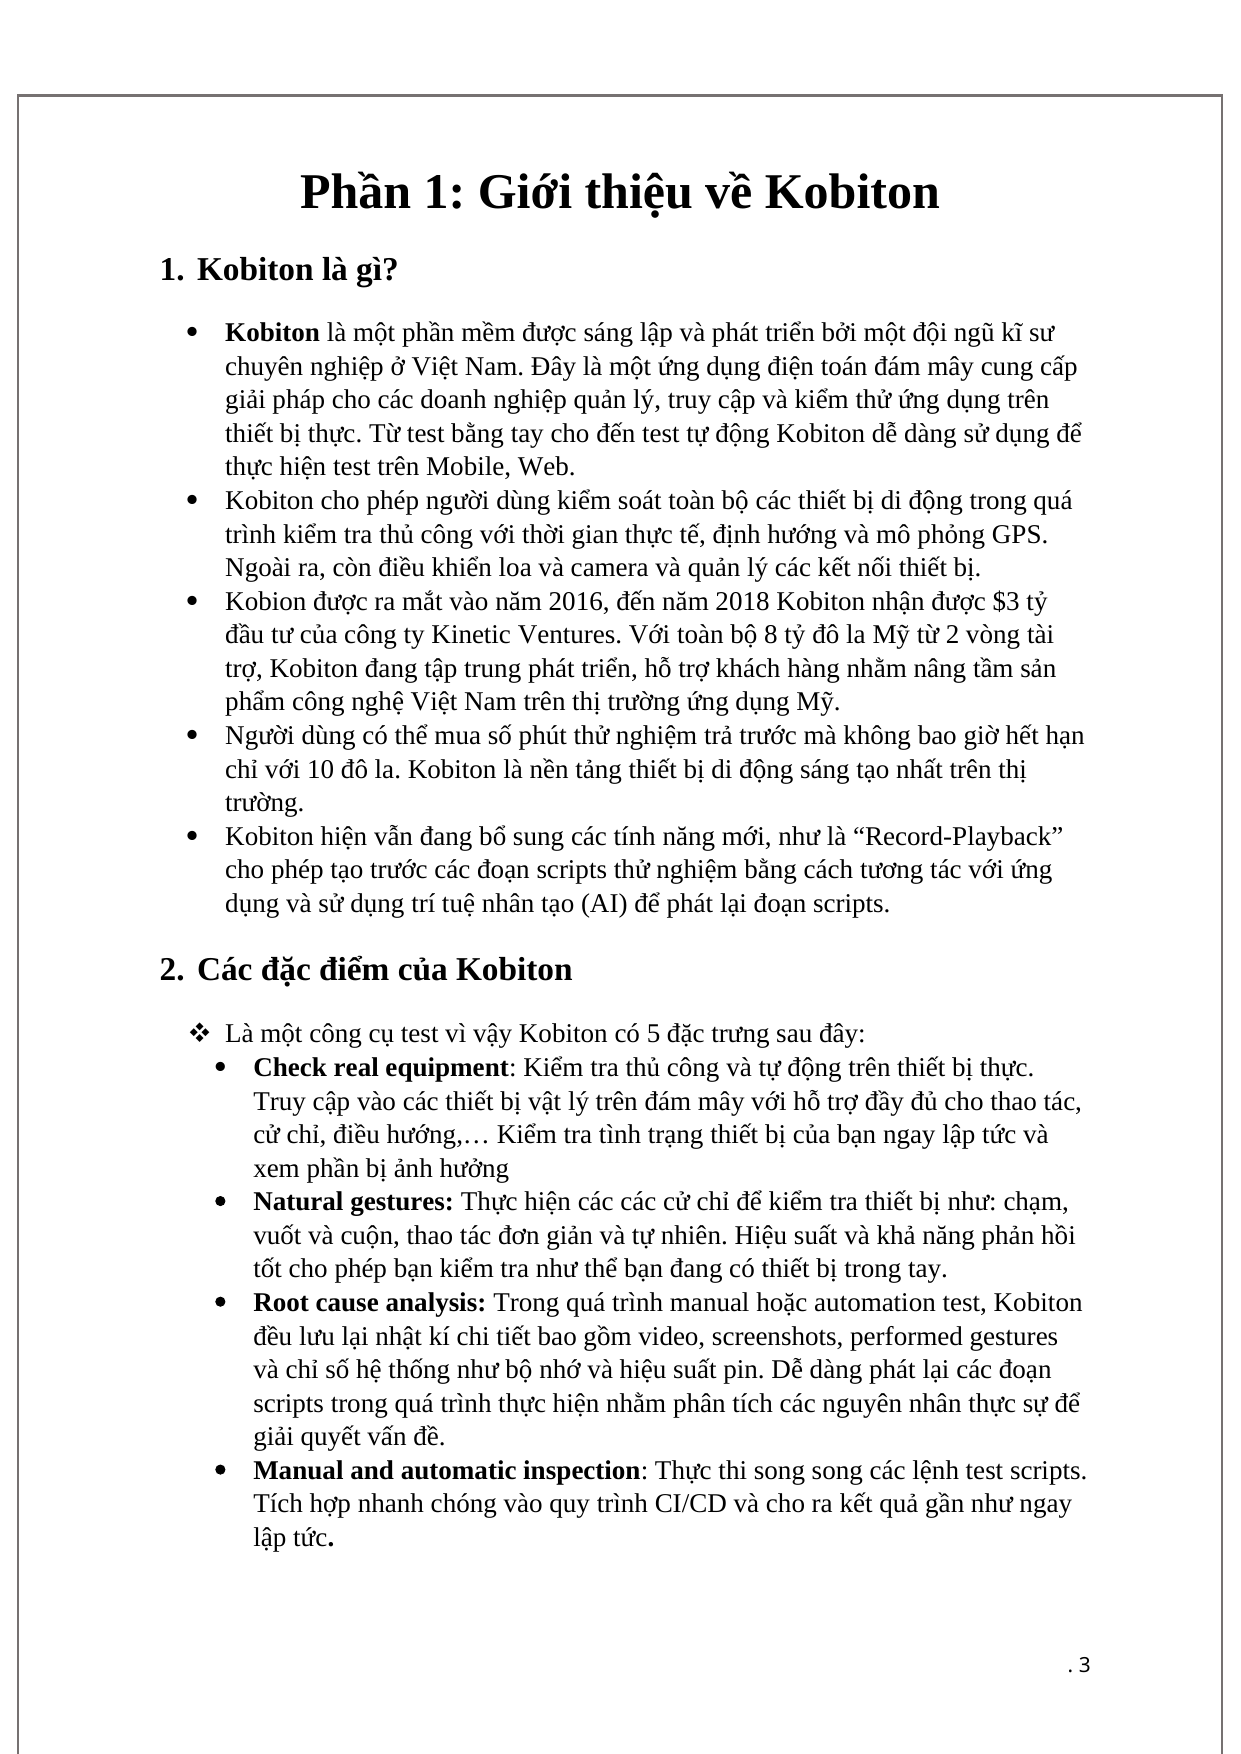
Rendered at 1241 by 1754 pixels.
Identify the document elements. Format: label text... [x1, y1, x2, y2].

subtitle Kobiton là gì? [159, 249, 1090, 287]
list Kobiton là một phần mềm được sáng lập và phát triển bởi một đội ngũ kĩ sư chuyên nghiệp ở Việt Nam. Đây là một ứng dụng điện toán đám mây cung cấp giải pháp cho các doanh nghiệp quản lý, truy cập và kiểm thử ứng dụng trên thiết bị thực. Từ test bằng tay cho đến test tự động Kobiton dễ dàng sử dụng để thực hiện test trên Mobile, Web. [187, 316, 1090, 482]
list Kobiton hiện vẫn đang bổ sung các tính năng mới, như là “Record-Playback” cho phép tạo trước các đoạn scripts thử nghiệm bằng cách tương tác với ứng dụng và sử dụng trí tuệ nhân tạo (AI) để phát lại đoạn scripts. [187, 820, 1090, 918]
list Check real equipment: Kiểm tra thủ công và tự động trên thiết bị thực. Truy cập vào các thiết bị vật lý trên đám mây với hỗ trợ đầy đủ cho thao tác, cử chỉ, điều hướng,… Kiểm tra tình trạng thiết bị của bạn ngay lập tức và xem phần bị ảnh hưởng [216, 1051, 1090, 1183]
subtitle Phần 1: Giới thiệu về Kobiton [150, 162, 1090, 219]
subtitle Các đặc điểm của Kobiton [159, 950, 1090, 988]
list Là một công cụ test vì vậy Kobiton có 5 đặc trưng sau đây: [187, 1017, 1090, 1048]
list Kobion được ra mắt vào năm 2016, đến năm 2018 Kobiton nhận được $3 tỷ đầu tư của công ty Kinetic Ventures. Với toàn bộ 8 tỷ đô la Mỹ từ 2 vòng tài trợ, Kobiton đang tập trung phát triển, hỗ trợ khách hàng nhằm nâng tầm sản phẩm công nghệ Việt Nam trên thị trường ứng dụng Mỹ. [187, 585, 1090, 717]
list Người dùng có thể mua số phút thử nghiệm trả trước mà không bao giờ hết hạn chỉ với 10 đô la. Kobiton là nền tảng thiết bị di động sáng tạo nhất trên thị trường. [187, 719, 1090, 817]
list Root cause analysis: Trong quá trình manual hoặc automation test, Kobiton đều lưu lại nhật kí chi tiết bao gồm video, screenshots, performed gestures và chỉ số hệ thống như bộ nhớ và hiệu suất pin. Dễ dàng phát lại các đoạn scripts trong quá trình thực hiện nhằm phân tích các nguyên nhân thực sự để giải quyết vấn đề. [216, 1286, 1090, 1451]
list Natural gestures: Thực hiện các các cử chỉ để kiểm tra thiết bị như: chạm, vuốt và cuộn, thao tác đơn giản và tự nhiên. Hiệu suất và khả năng phản hồi tốt cho phép bạn kiểm tra như thể bạn đang có thiết bị trong tay. [216, 1185, 1090, 1283]
list Kobiton cho phép người dùng kiểm soát toàn bộ các thiết bị di động trong quá trình kiểm tra thủ công với thời gian thực tế, định hướng và mô phỏng GPS. Ngoài ra, còn điều khiển loa và camera và quản lý các kết nối thiết bị. [187, 484, 1090, 582]
list Manual and automatic inspection: Thực thi song song các lệnh test scripts. Tích hợp nhanh chóng vào quy trình CI/CD và cho ra kết quả gần như ngay lập tức. [216, 1454, 1090, 1552]
